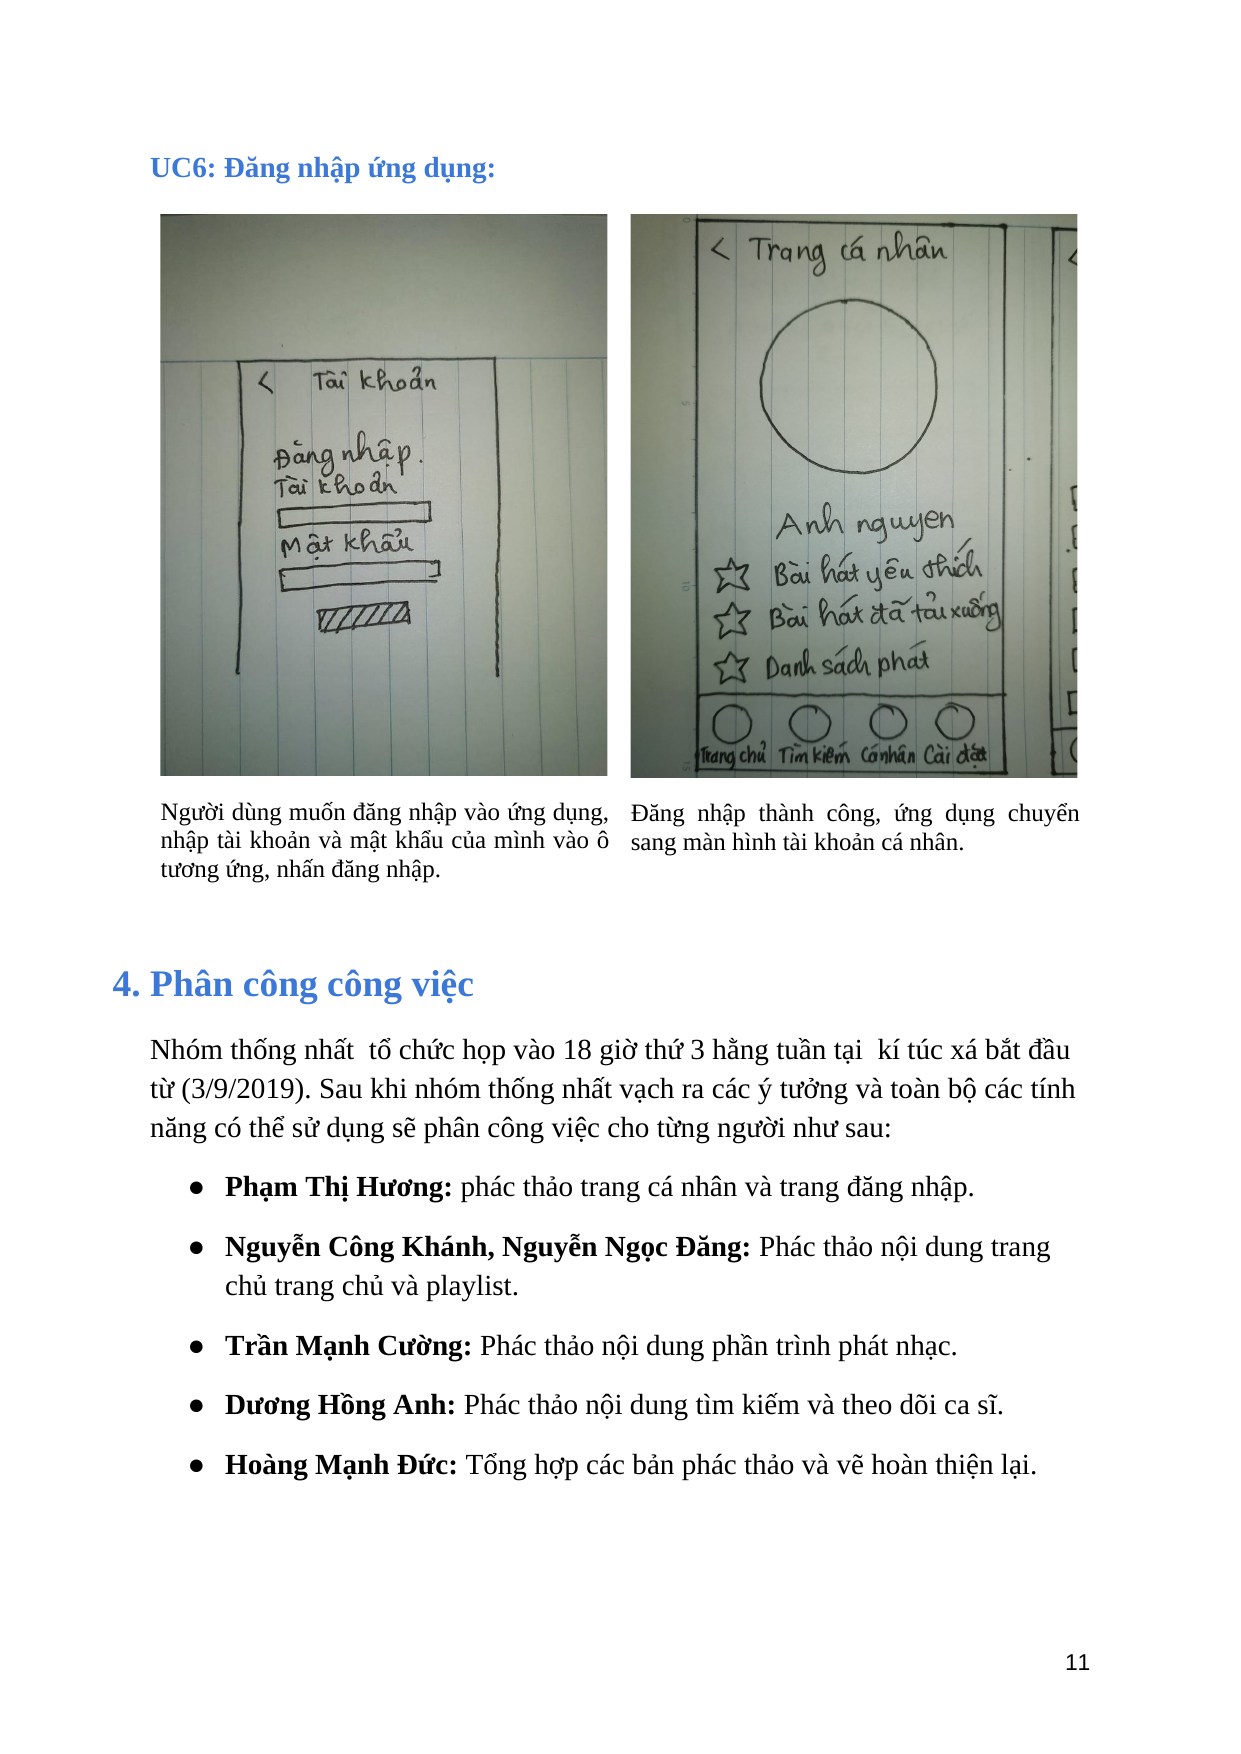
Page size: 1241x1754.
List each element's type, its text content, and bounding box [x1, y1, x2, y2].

table_header Đăng nhập thành công, ứng dụng chuyển sang màn hình tài khoản cá nhân. [620, 204, 1091, 914]
list Phạm Thị Hương: phác thảo trang cá nhân và trang đăng nhập. [187, 1169, 1090, 1203]
subtitle Phân công công việc [112, 961, 1090, 1004]
list Nguyễn Công Khánh, Nguyễn Ngọc Đăng: Phác thảo nội dung trang chủ trang chủ và playlist. [187, 1229, 1090, 1302]
table_header Người dùng muốn đăng nhập vào ứng dụng, nhập tài khoản và mật khẩu của mình vào ô tương ứng, nhấn đăng nhập. [150, 204, 620, 914]
text Nhóm thống nhất tổ chức họp vào 18 giờ thứ 3 hằng tuần tại kí túc xá bắt đầu từ (3/9/2019). Sau khi nhóm thống nhất vạch ra các ý tưởng và toàn bộ các tính năng có thể sử dụng sẽ phân công việc cho từng người như sau: [150, 1032, 1090, 1143]
list Dương Hồng Anh: Phác thảo nội dung tìm kiếm và theo dõi ca sĩ. [187, 1387, 1090, 1421]
picture [630, 214, 1078, 778]
list Trần Mạnh Cường: Phác thảo nội dung phần trình phát nhạc. [187, 1328, 1090, 1361]
subtitle UC6: Đăng nhập ứng dụng: [150, 150, 1090, 183]
picture [160, 214, 608, 776]
list Hoàng Mạnh Đức: Tổng hợp các bản phác thảo và vẽ hoàn thiện lại. [187, 1447, 1090, 1481]
